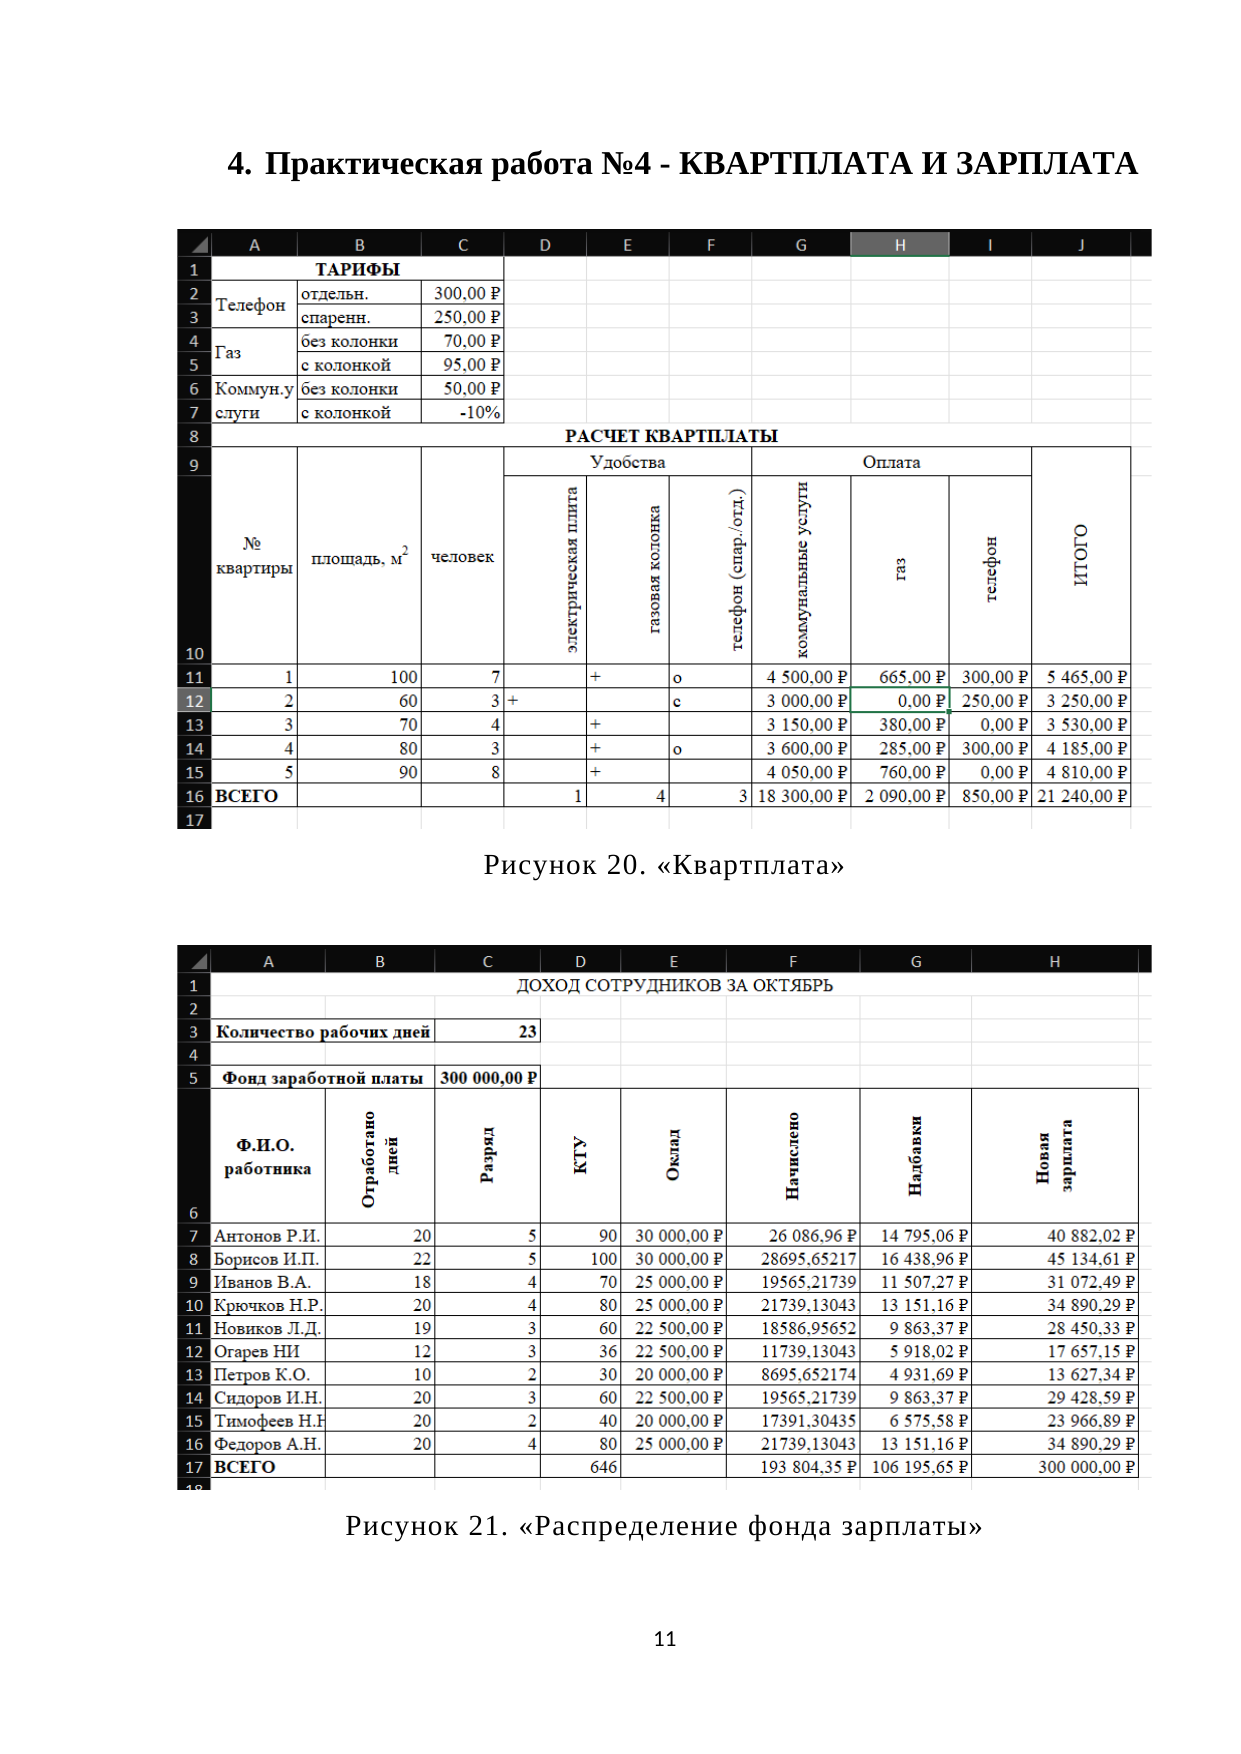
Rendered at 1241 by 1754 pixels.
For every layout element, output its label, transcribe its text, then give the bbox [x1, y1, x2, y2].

subtitle Рисунок 20. «Квартплата» [177, 847, 1152, 881]
picture [177, 229, 1152, 829]
subtitle Практическая работа №4 - КВАРТПЛАТА И ЗАРПЛАТА [215, 143, 1152, 181]
picture [177, 945, 1152, 1490]
subtitle Рисунок 21. «Распределение фонда зарплаты» [177, 1508, 1152, 1542]
